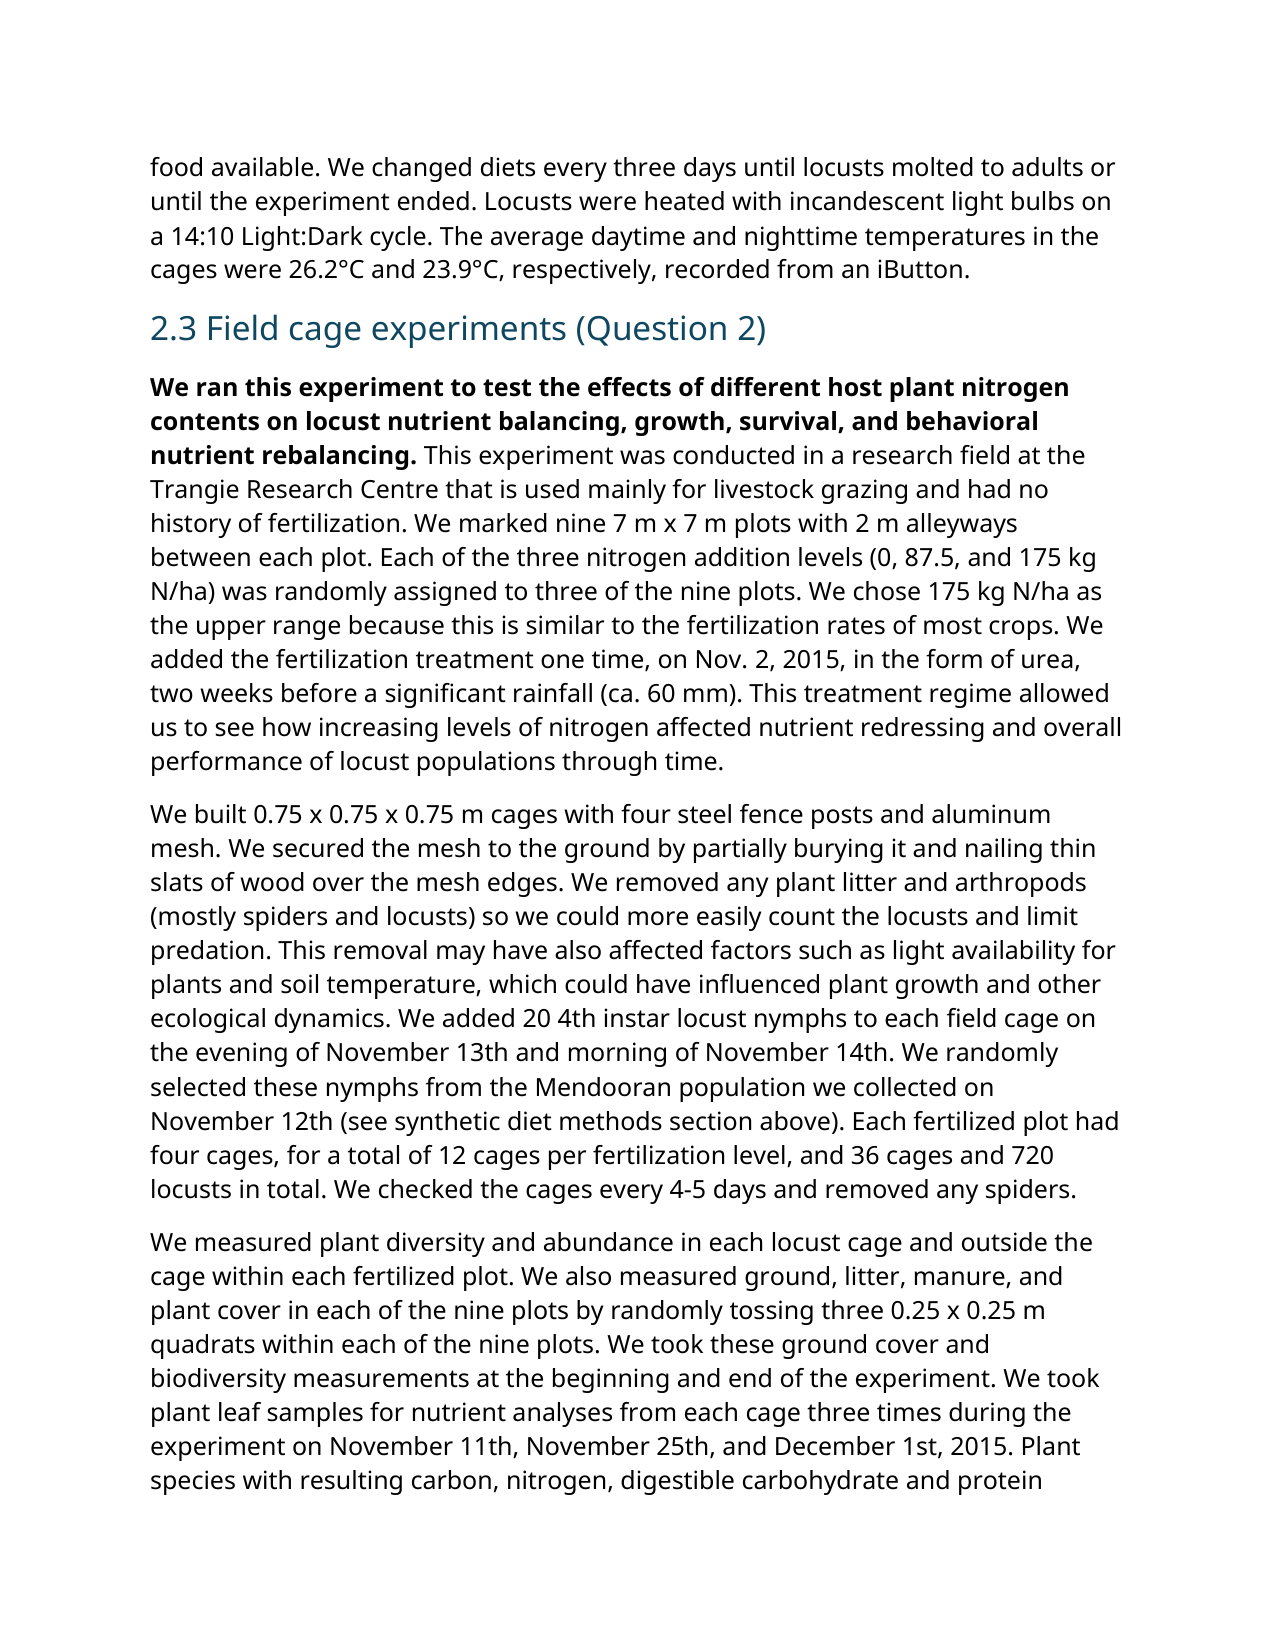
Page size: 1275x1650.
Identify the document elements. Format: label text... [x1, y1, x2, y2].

text We ran this experiment to test the effects of different host plant nitrogen contents on locust nutrient balancing, growth, survival, and behavioral nutrient rebalancing. This experiment was conducted in a research field at the Trangie Research Centre that is used mainly for livestock grazing and had no history of fertilization. We marked nine 7 m x 7 m plots with 2 m alleyways between each plot. Each of the three nitrogen addition levels (0, 87.5, and 175 kg N/ha) was randomly assigned to three of the nine plots. We chose 175 kg N/ha as the upper range because this is similar to the fertilization rates of most crops. We added the fertilization treatment one time, on Nov. 2, 2015, in the form of urea, two weeks before a significant rainfall (ca. 60 mm). This treatment regime allowed us to see how increasing levels of nitrogen affected nutrient redressing and overall performance of locust populations through time. [150, 369, 1125, 778]
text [150, 150, 1125, 286]
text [150, 1224, 1125, 1497]
text We built 0.75 x 0.75 x 0.75 m cages with four steel fence posts and aluminum mesh. We secured the mesh to the ground by partially burying it and nailing thin slats of wood over the mesh edges. We removed any plant litter and arthropods (mostly spiders and locusts) so we could more easily count the locusts and limit predation. This removal may have also affected factors such as light availability for plants and soil temperature, which could have influenced plant growth and other ecological dynamics. We added 20 4th instar locust nymphs to each field cage on the evening of November 13th and morning of November 14th. We randomly selected these nymphs from the Mendooran population we collected on November 12th (see synthetic diet methods section above). Each fertilized plot had four cages, for a total of 12 cages per fertilization level, and 36 cages and 720 locusts in total. We checked the cages every 4-5 days and removed any spiders. [150, 797, 1125, 1205]
subtitle 2.3 Field cage experiments (Question 2) [150, 305, 1125, 350]
